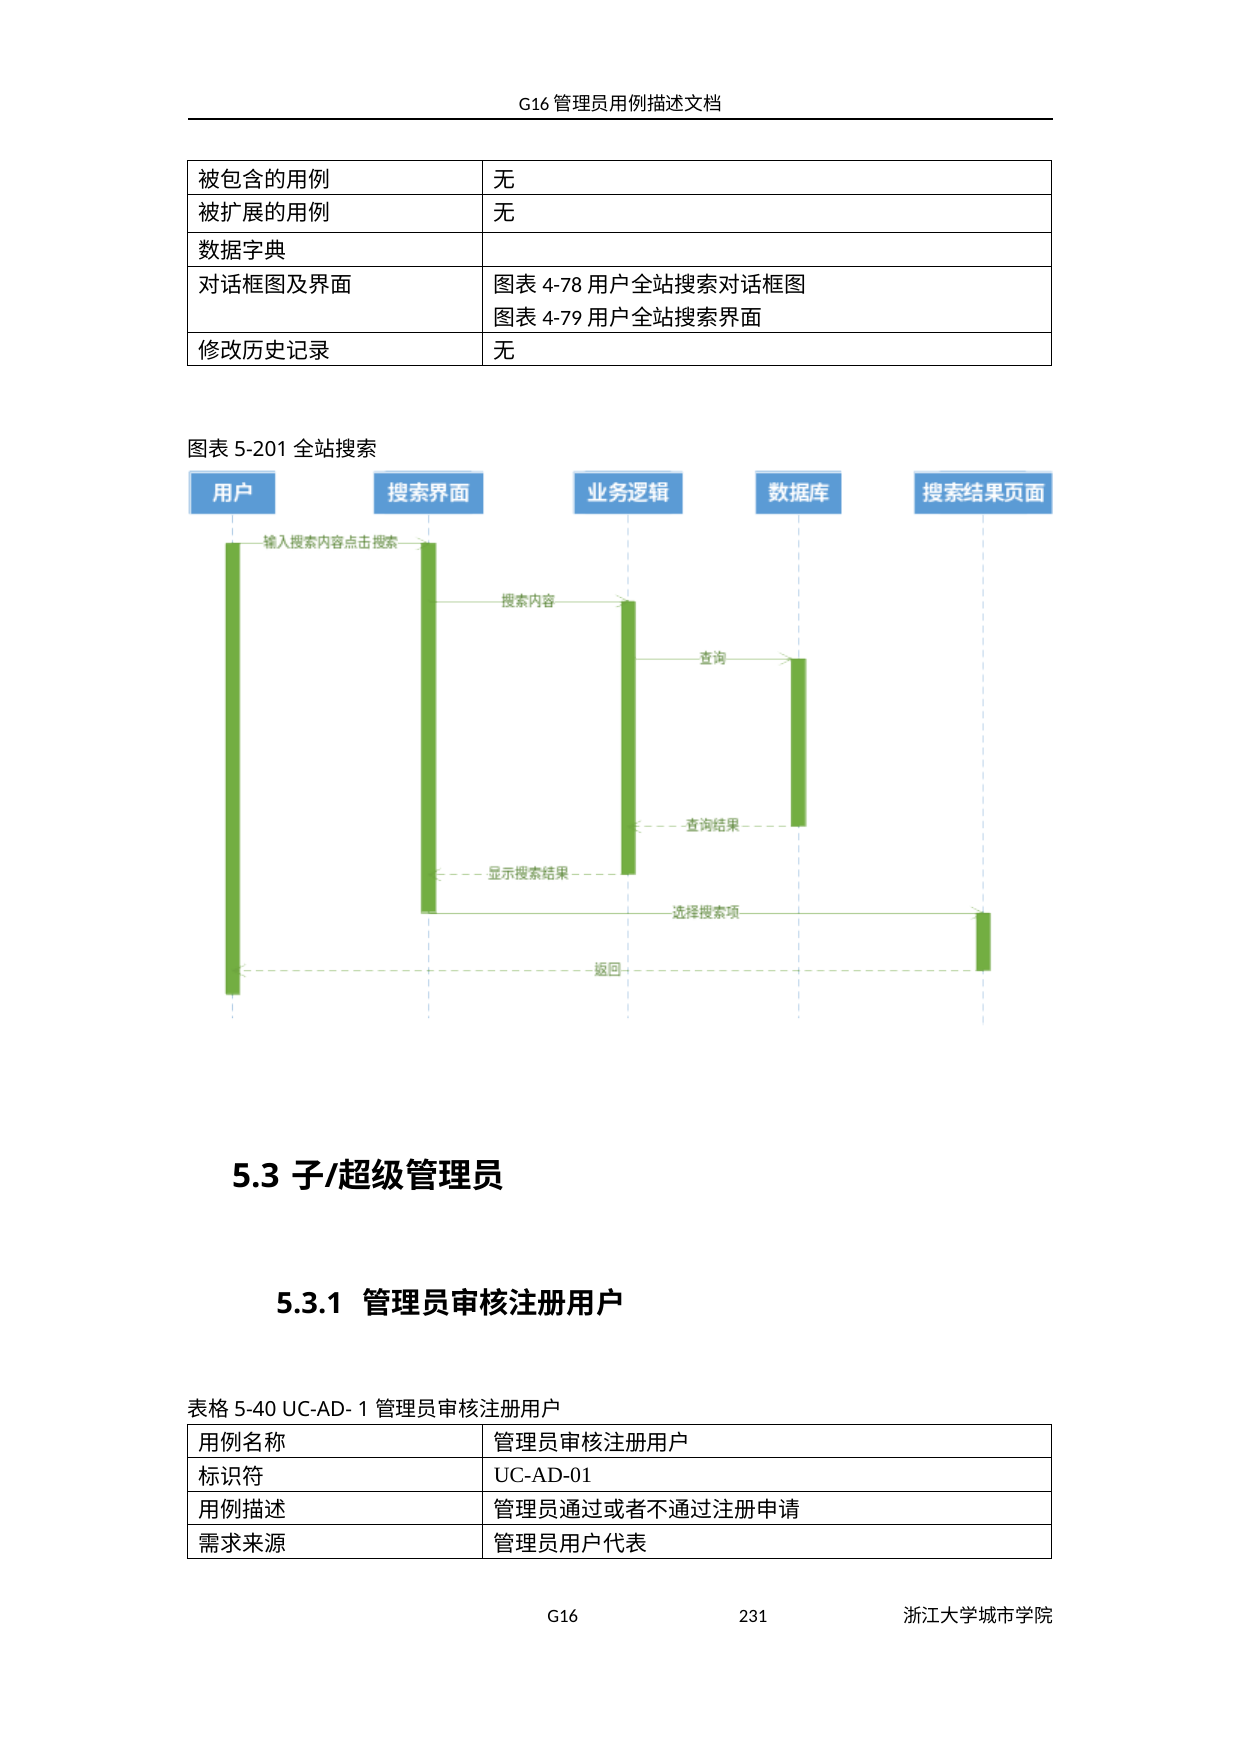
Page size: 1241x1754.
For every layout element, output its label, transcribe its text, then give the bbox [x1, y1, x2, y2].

subtitle 子/超级管理员 [232, 1141, 1053, 1206]
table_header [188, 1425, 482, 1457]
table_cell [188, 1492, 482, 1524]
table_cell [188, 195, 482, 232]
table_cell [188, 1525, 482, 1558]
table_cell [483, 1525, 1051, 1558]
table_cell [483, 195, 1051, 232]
text 表格 5-40 UC-AD- 1 管理员审核注册用户 [187, 1391, 1053, 1424]
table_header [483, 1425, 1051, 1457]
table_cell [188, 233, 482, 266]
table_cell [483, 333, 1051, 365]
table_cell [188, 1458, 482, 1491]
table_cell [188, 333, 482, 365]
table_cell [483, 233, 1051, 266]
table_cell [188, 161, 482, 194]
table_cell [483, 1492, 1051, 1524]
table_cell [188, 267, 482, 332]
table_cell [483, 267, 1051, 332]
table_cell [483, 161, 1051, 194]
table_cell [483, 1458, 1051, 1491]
subtitle 管理员审核注册用户 [276, 1268, 1053, 1333]
